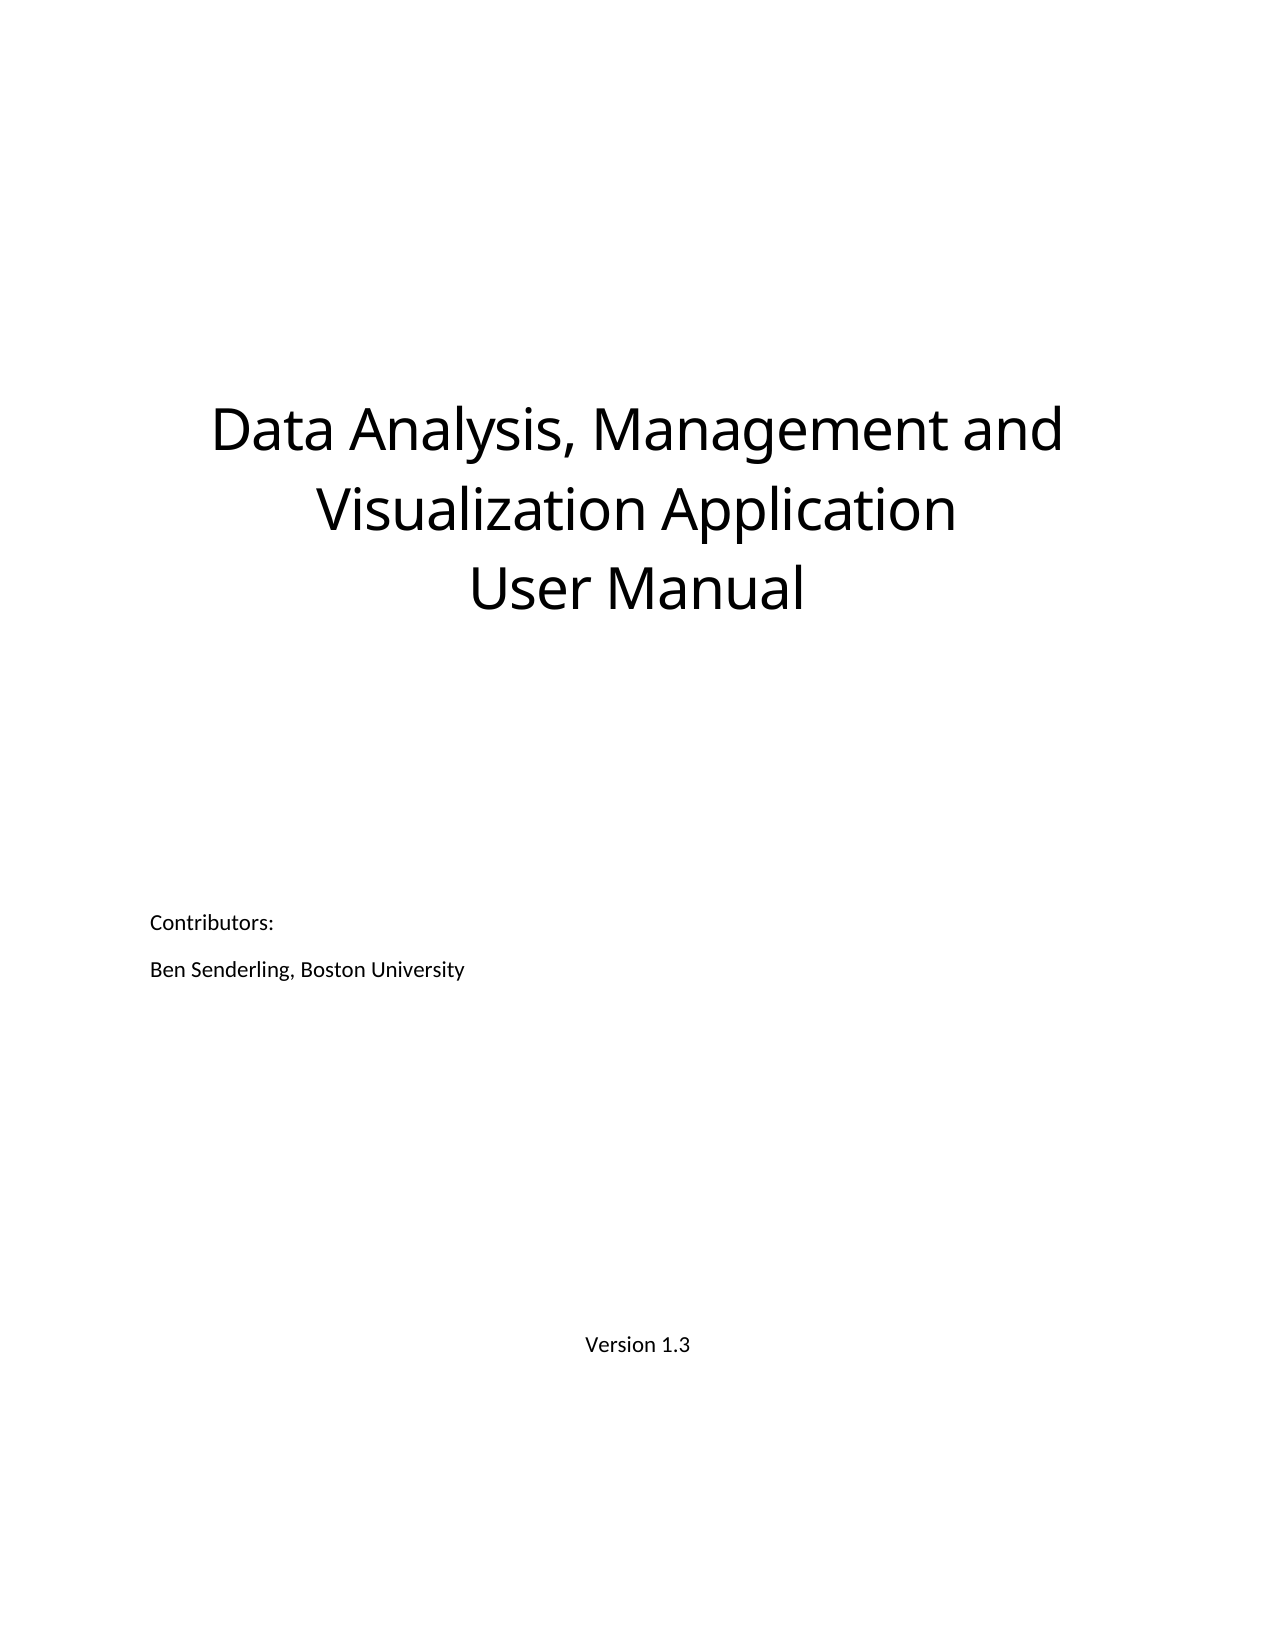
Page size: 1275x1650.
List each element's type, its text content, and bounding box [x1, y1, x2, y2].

title User Manual [150, 547, 1125, 627]
text Ben Senderling, Boston University [150, 955, 1125, 983]
title Data Analysis, Management and Visualization Application [150, 388, 1125, 547]
text Contributors: [150, 908, 1125, 936]
text Version 1.3 [150, 1330, 1125, 1358]
